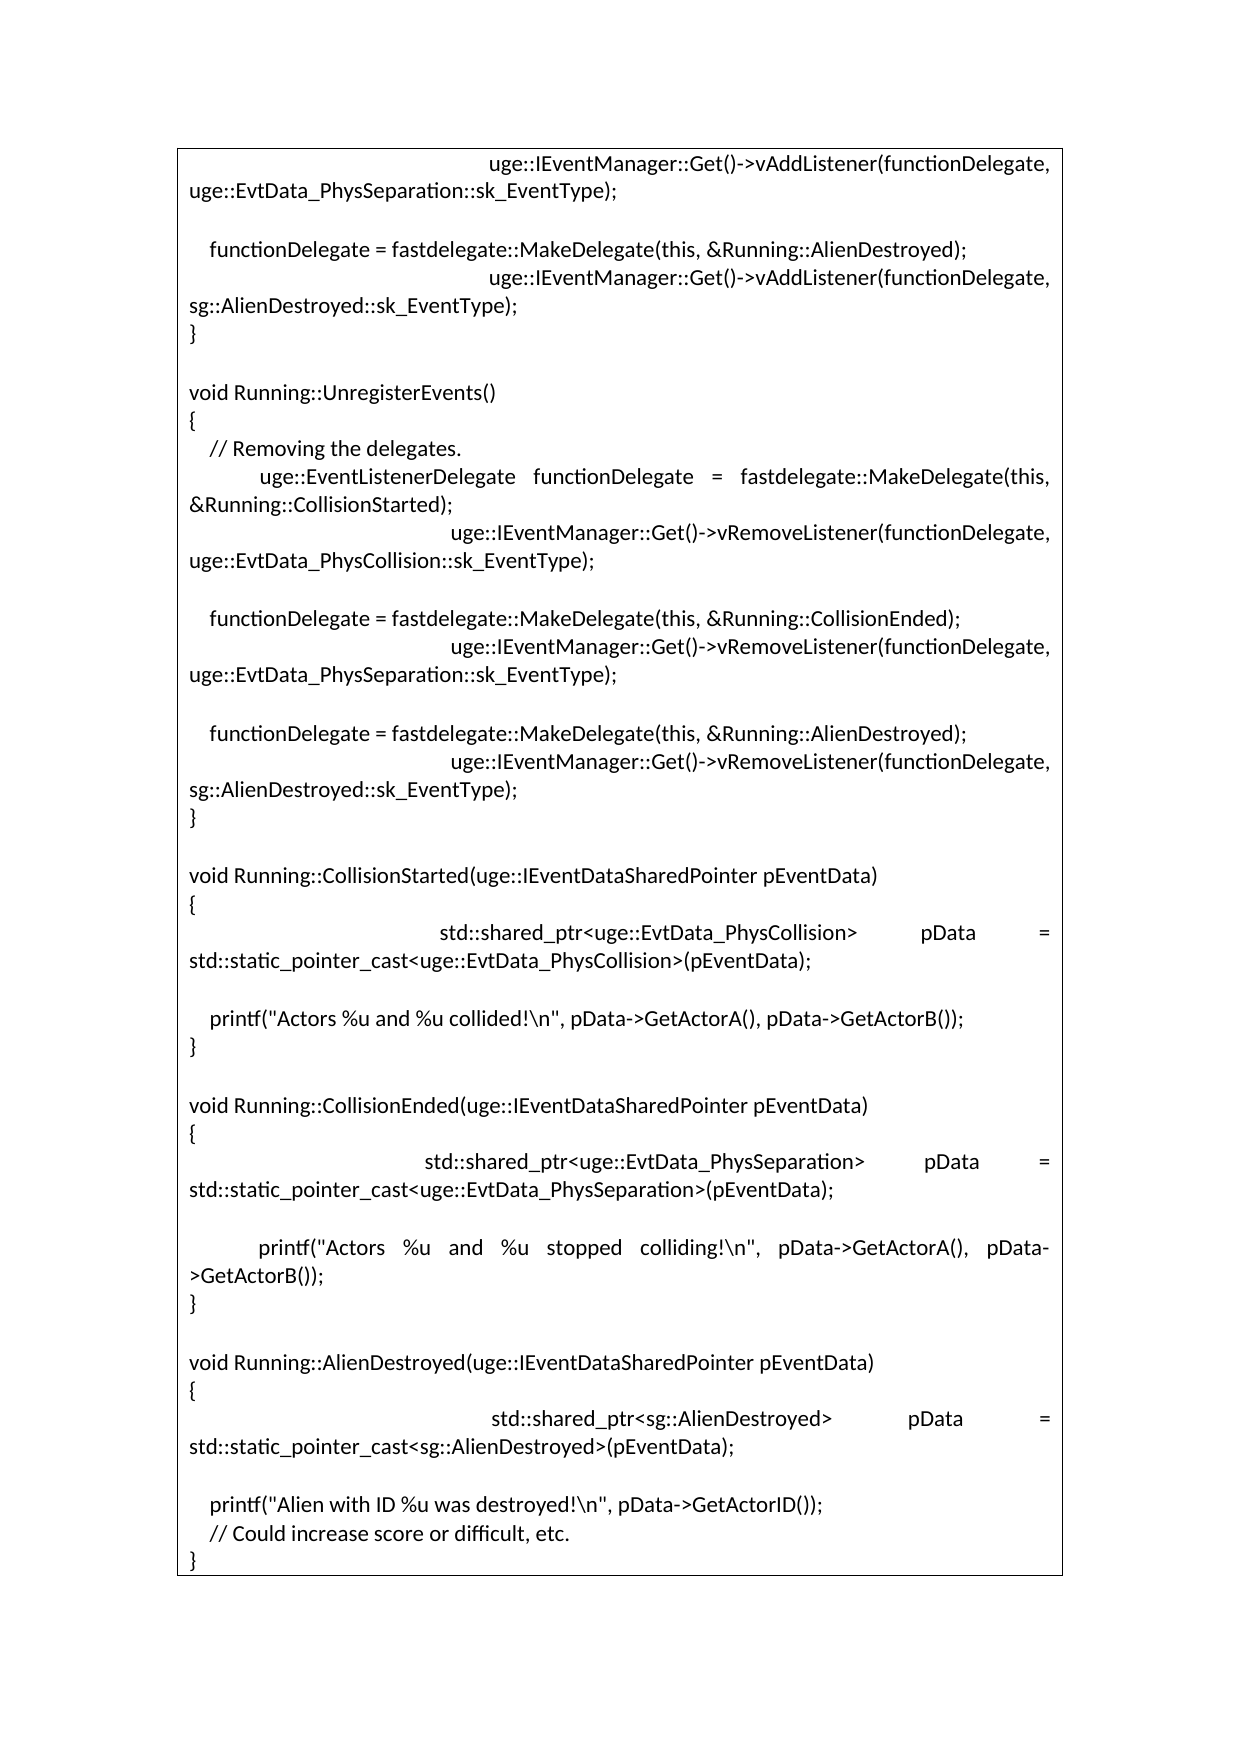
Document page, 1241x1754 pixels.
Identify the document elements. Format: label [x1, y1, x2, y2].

table_header [178, 149, 1062, 1575]
